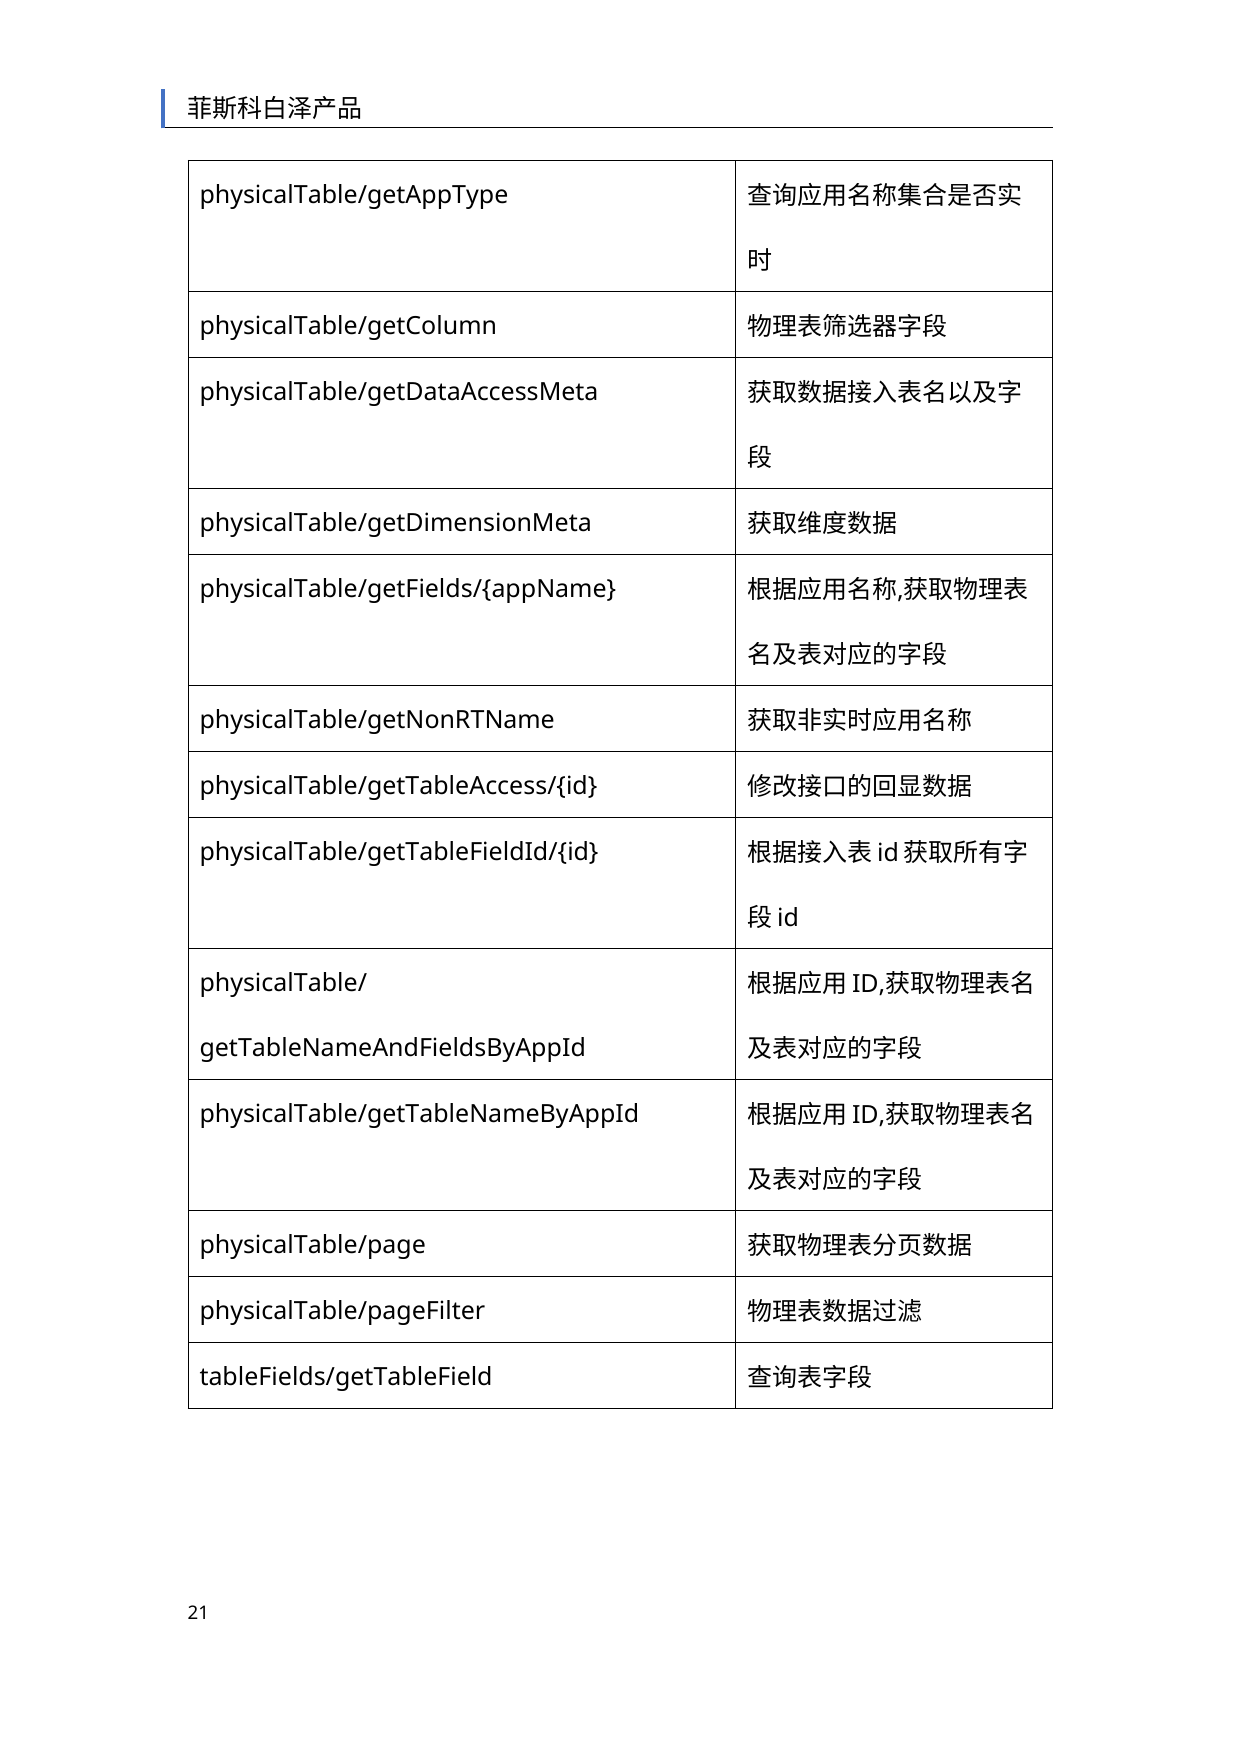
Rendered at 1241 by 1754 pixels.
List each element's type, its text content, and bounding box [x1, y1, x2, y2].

table_cell 查询表字段 [736, 1343, 1052, 1408]
table_cell physicalTable/getAppType [189, 161, 735, 291]
table_cell physicalTable/getTableAccess/{id} [189, 752, 735, 817]
table_cell physicalTable/getDataAccessMeta [189, 358, 735, 488]
table_cell physicalTable/page [189, 1211, 735, 1276]
table_cell physicalTable/getFields/{appName} [189, 555, 735, 685]
table_cell physicalTable/getNonRTName [189, 686, 735, 751]
table_cell 根据应用名称,获取物理表名及表对应的字段 [736, 555, 1052, 685]
table_cell 查询应用名称集合是否实时 [736, 161, 1052, 291]
table_cell 修改接口的回显数据 [736, 752, 1052, 817]
table_cell physicalTable/getTableNameAndFieldsByAppId [189, 949, 735, 1079]
table_cell 根据应用ID,获取物理表名及表对应的字段 [736, 1080, 1052, 1210]
table_cell physicalTable/getColumn [189, 292, 735, 357]
table_cell 物理表数据过滤 [736, 1277, 1052, 1342]
table_cell physicalTable/getDimensionMeta [189, 489, 735, 554]
table_cell physicalTable/getTableNameByAppId [189, 1080, 735, 1210]
table_cell 获取维度数据 [736, 489, 1052, 554]
table_cell tableFields/getTableField [189, 1343, 735, 1408]
table_cell 获取物理表分页数据 [736, 1211, 1052, 1276]
table_cell physicalTable/getTableFieldId/{id} [189, 818, 735, 948]
table_cell 根据接入表id获取所有字段id [736, 818, 1052, 948]
table_cell 物理表筛选器字段 [736, 292, 1052, 357]
table_cell physicalTable/pageFilter [189, 1277, 735, 1342]
table_cell 获取数据接入表名以及字段 [736, 358, 1052, 488]
table_cell 根据应用ID,获取物理表名及表对应的字段 [736, 949, 1052, 1079]
table_cell 获取非实时应用名称 [736, 686, 1052, 751]
